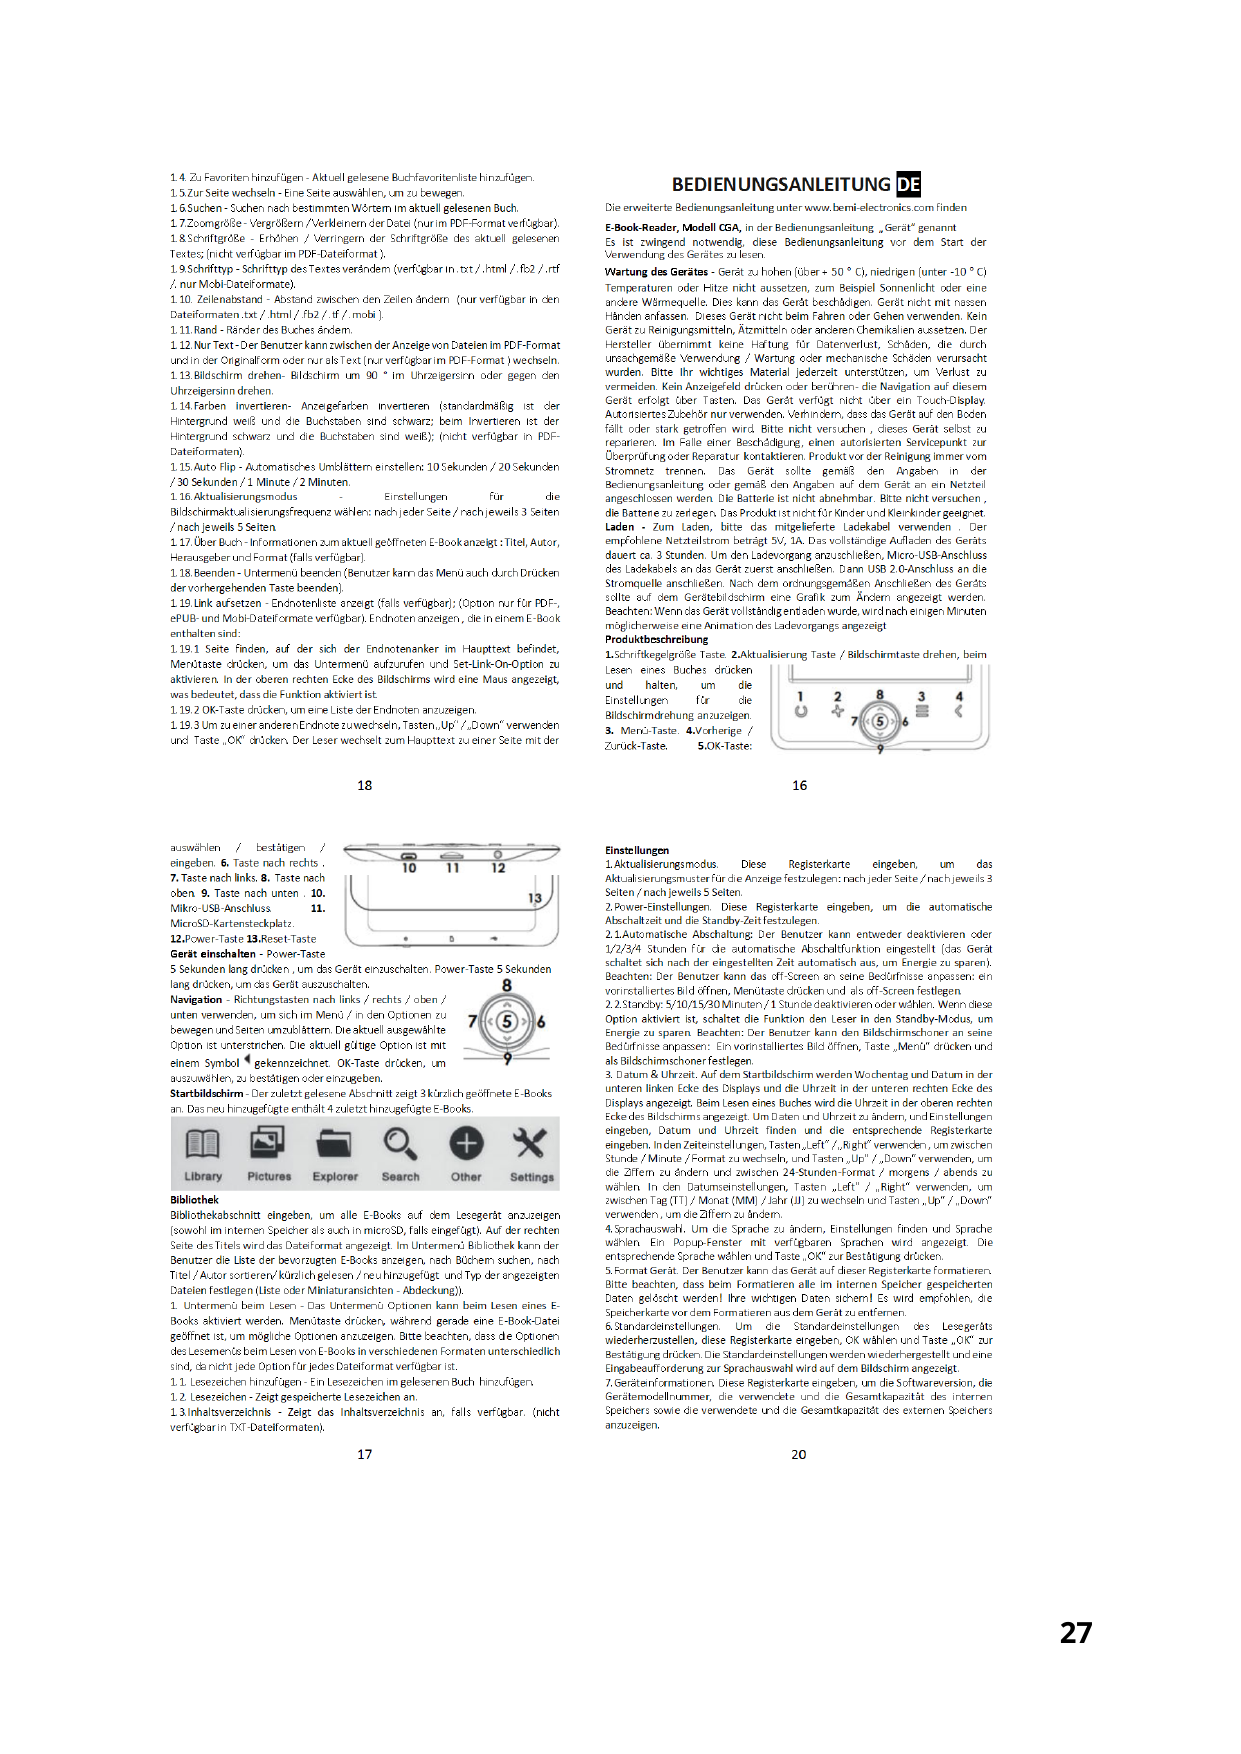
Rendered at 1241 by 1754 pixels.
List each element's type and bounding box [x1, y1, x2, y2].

picture [147, 817, 1016, 1470]
picture [147, 147, 1018, 801]
